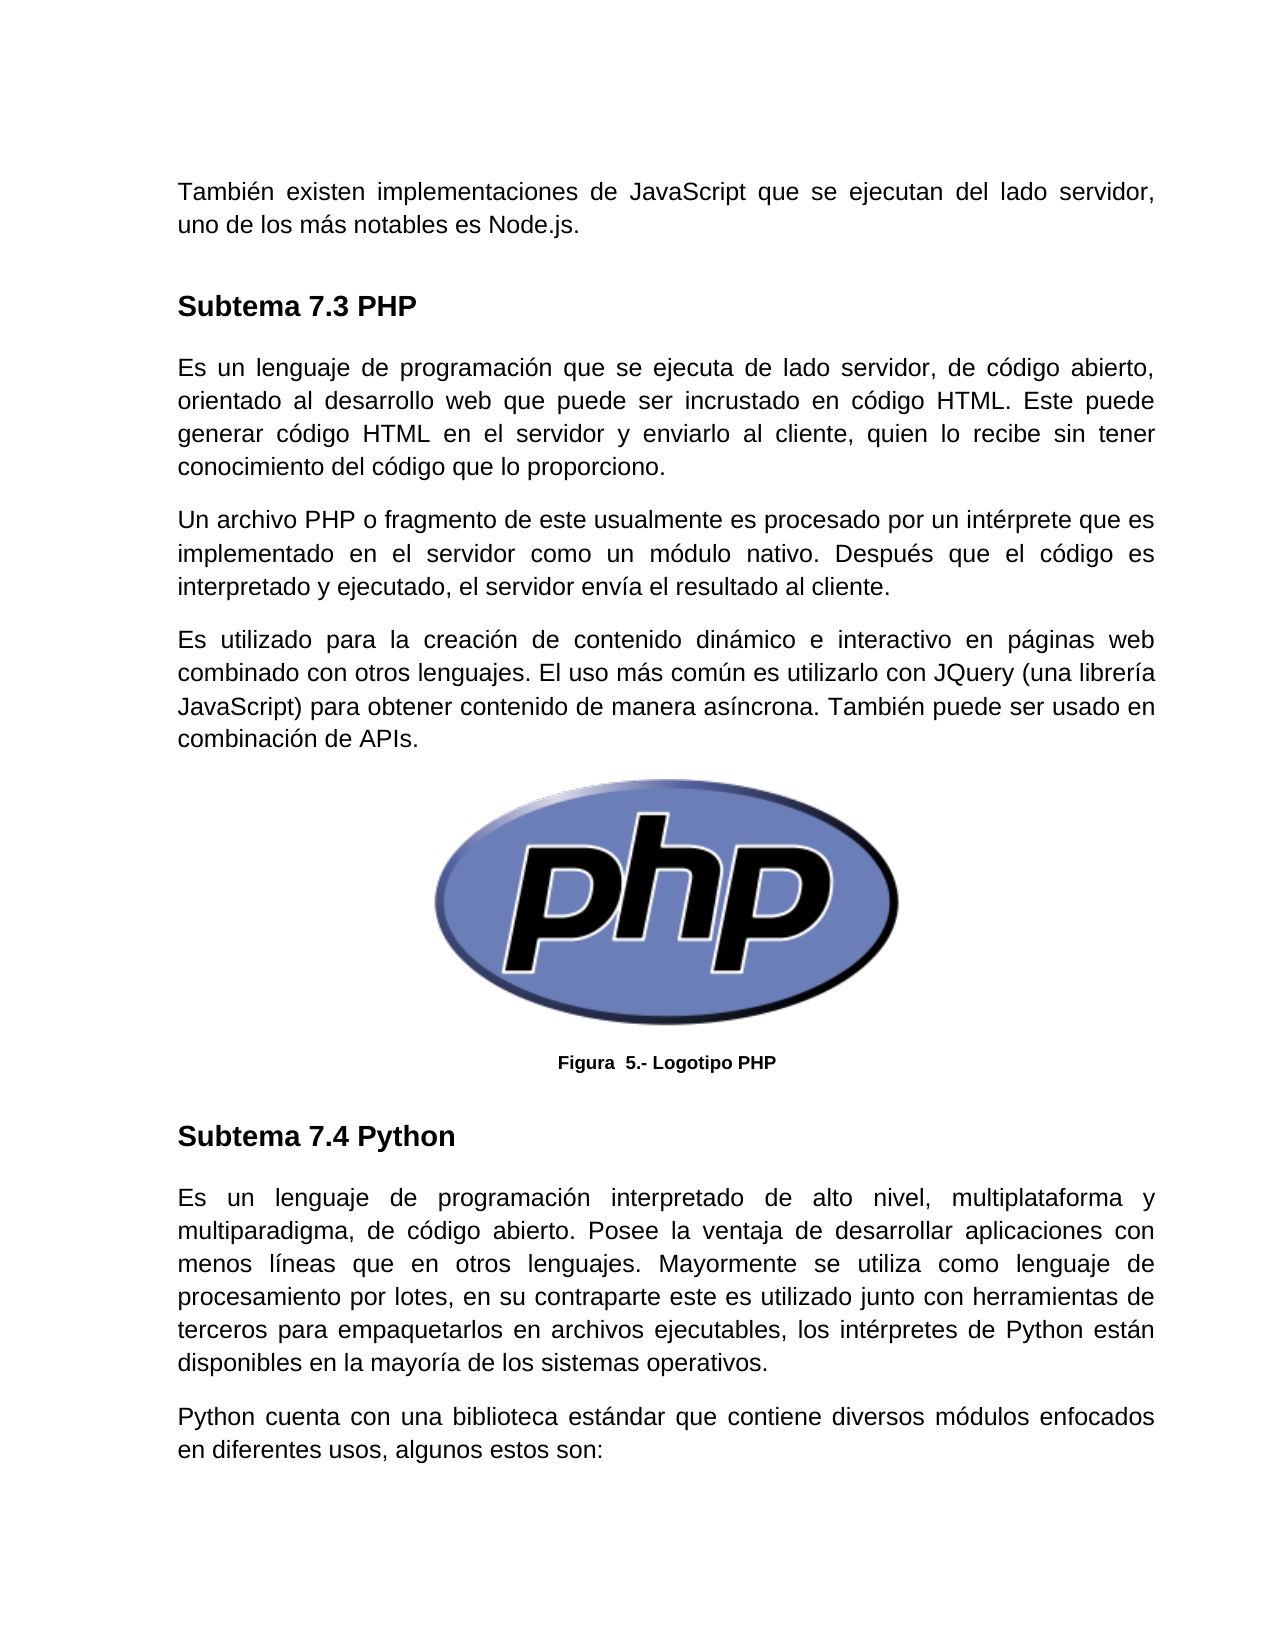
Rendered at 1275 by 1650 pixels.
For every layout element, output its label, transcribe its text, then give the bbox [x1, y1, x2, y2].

text Es utilizado para la creación de contenido dinámico e interactivo en páginas web combinado con otros lenguajes. El uso más común es utilizarlo con JQuery (una librería JavaScript) para obtener contenido de manera asíncrona. También puede ser usado en combinación de APIs. [177, 625, 1157, 753]
picture [432, 778, 902, 1027]
text Un archivo PHP o fragmento de este usualmente es procesado por un intérprete que es implementado en el servidor como un módulo nativo. Después que el código es interpretado y ejecutado, el servidor envía el resultado al cliente. [177, 506, 1157, 600]
subtitle Python [177, 1119, 1157, 1153]
text Es un lenguaje de programación que se ejecuta de lado servidor, de código abierto, orientado al desarrollo web que puede ser incrustado en código HTML. Este puede generar código HTML en el servidor y enviarlo al cliente, quien lo recibe sin tener conocimiento del código que lo proporciono. [177, 353, 1157, 480]
subtitle PHP [177, 289, 1157, 323]
text Python cuenta con una biblioteca estándar que contiene diversos módulos enfocados en diferentes usos, algunos estos son: [177, 1402, 1157, 1463]
text Es un lenguaje de programación interpretado de alto nivel, multiplataforma y multiparadigma, de código abierto. Posee la ventaja de desarrollar aplicaciones con menos líneas que en otros lenguajes. Mayormente se utiliza como lenguaje de procesamiento por lotes, en su contraparte este es utilizado junto con herramientas de terceros para empaquetarlos en archivos ejecutables, los intérpretes de Python están disponibles en la mayoría de los sistemas operativos. [177, 1183, 1157, 1377]
text También existen implementaciones de JavaScript que se ejecutan del lado servidor, uno de los más notables es Node.js. [177, 177, 1157, 239]
text Figura 5.- Logotipo PHP [177, 1052, 1157, 1073]
